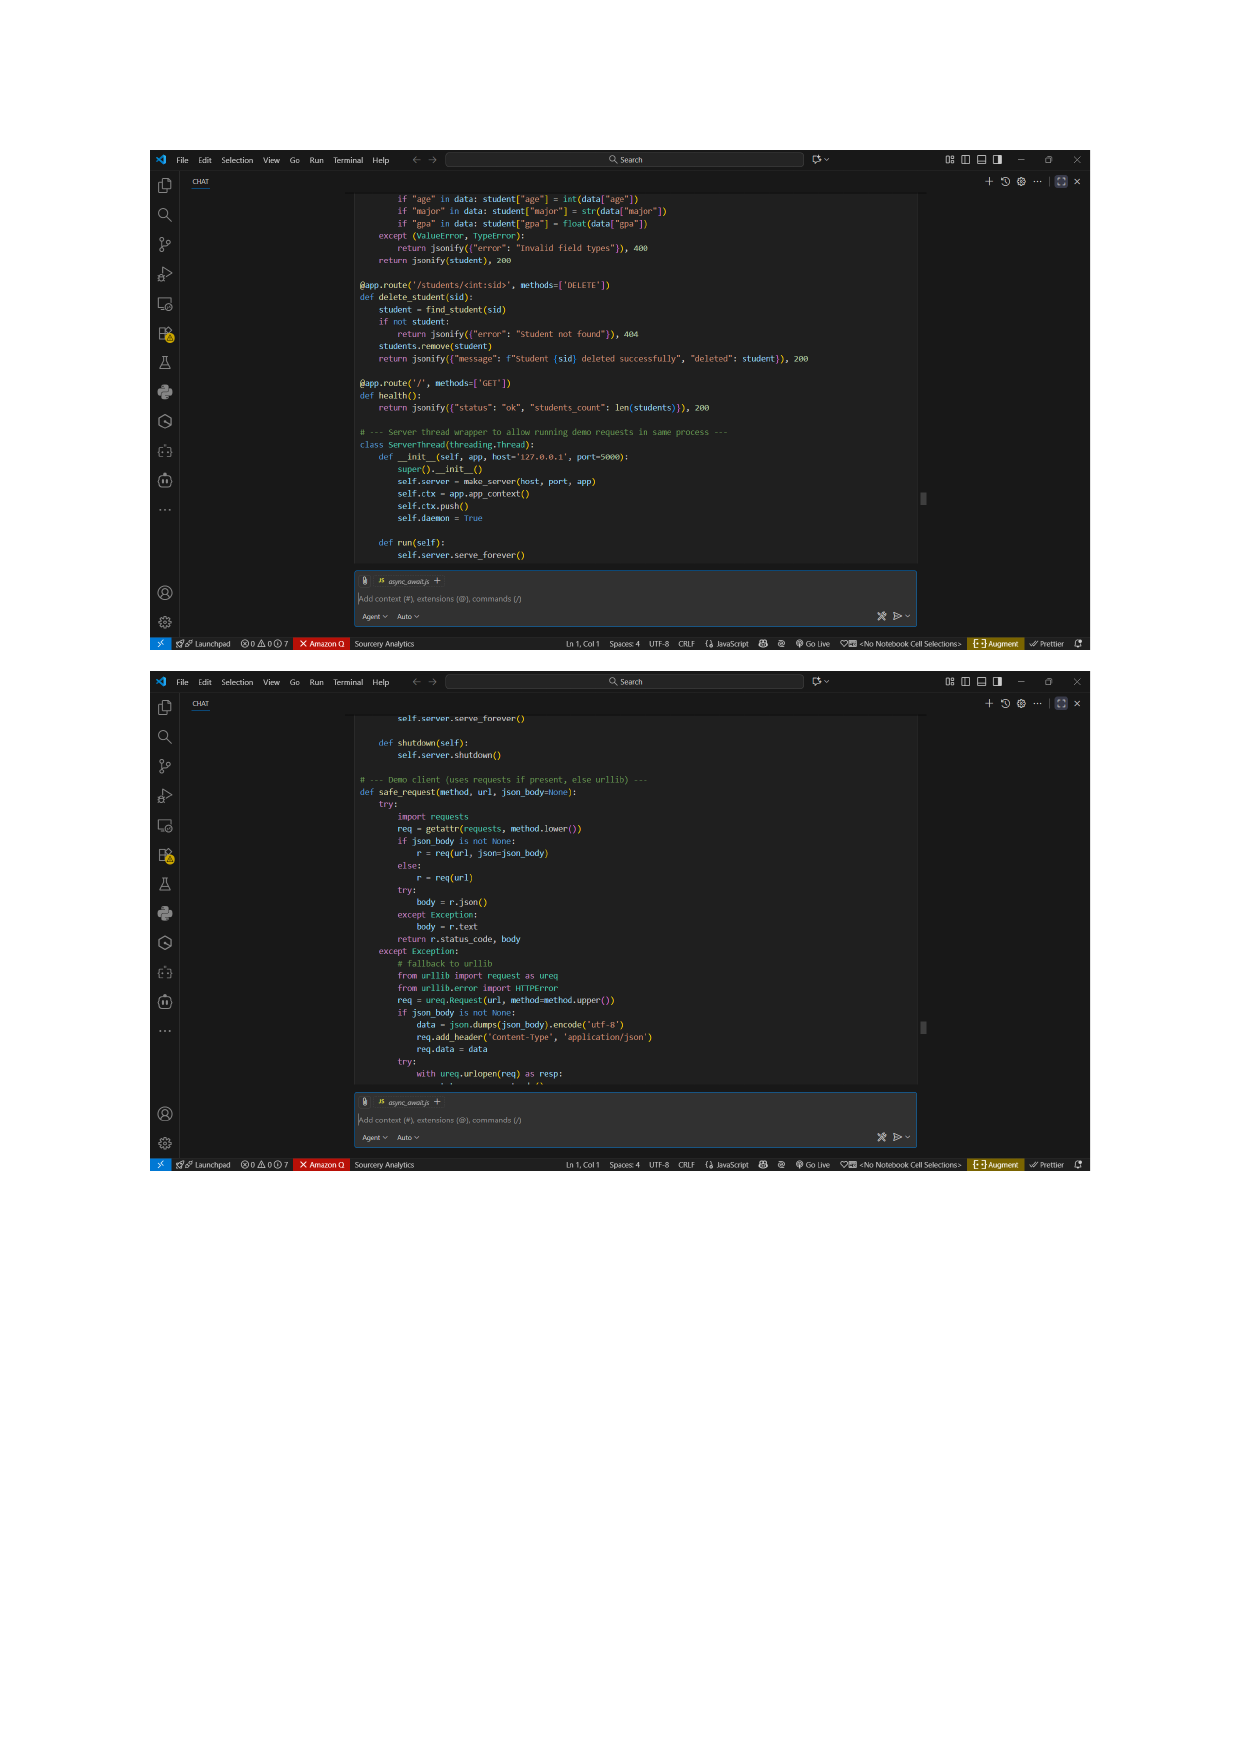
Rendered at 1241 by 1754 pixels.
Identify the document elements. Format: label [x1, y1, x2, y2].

picture [150, 150, 1091, 650]
picture [150, 671, 1091, 1171]
